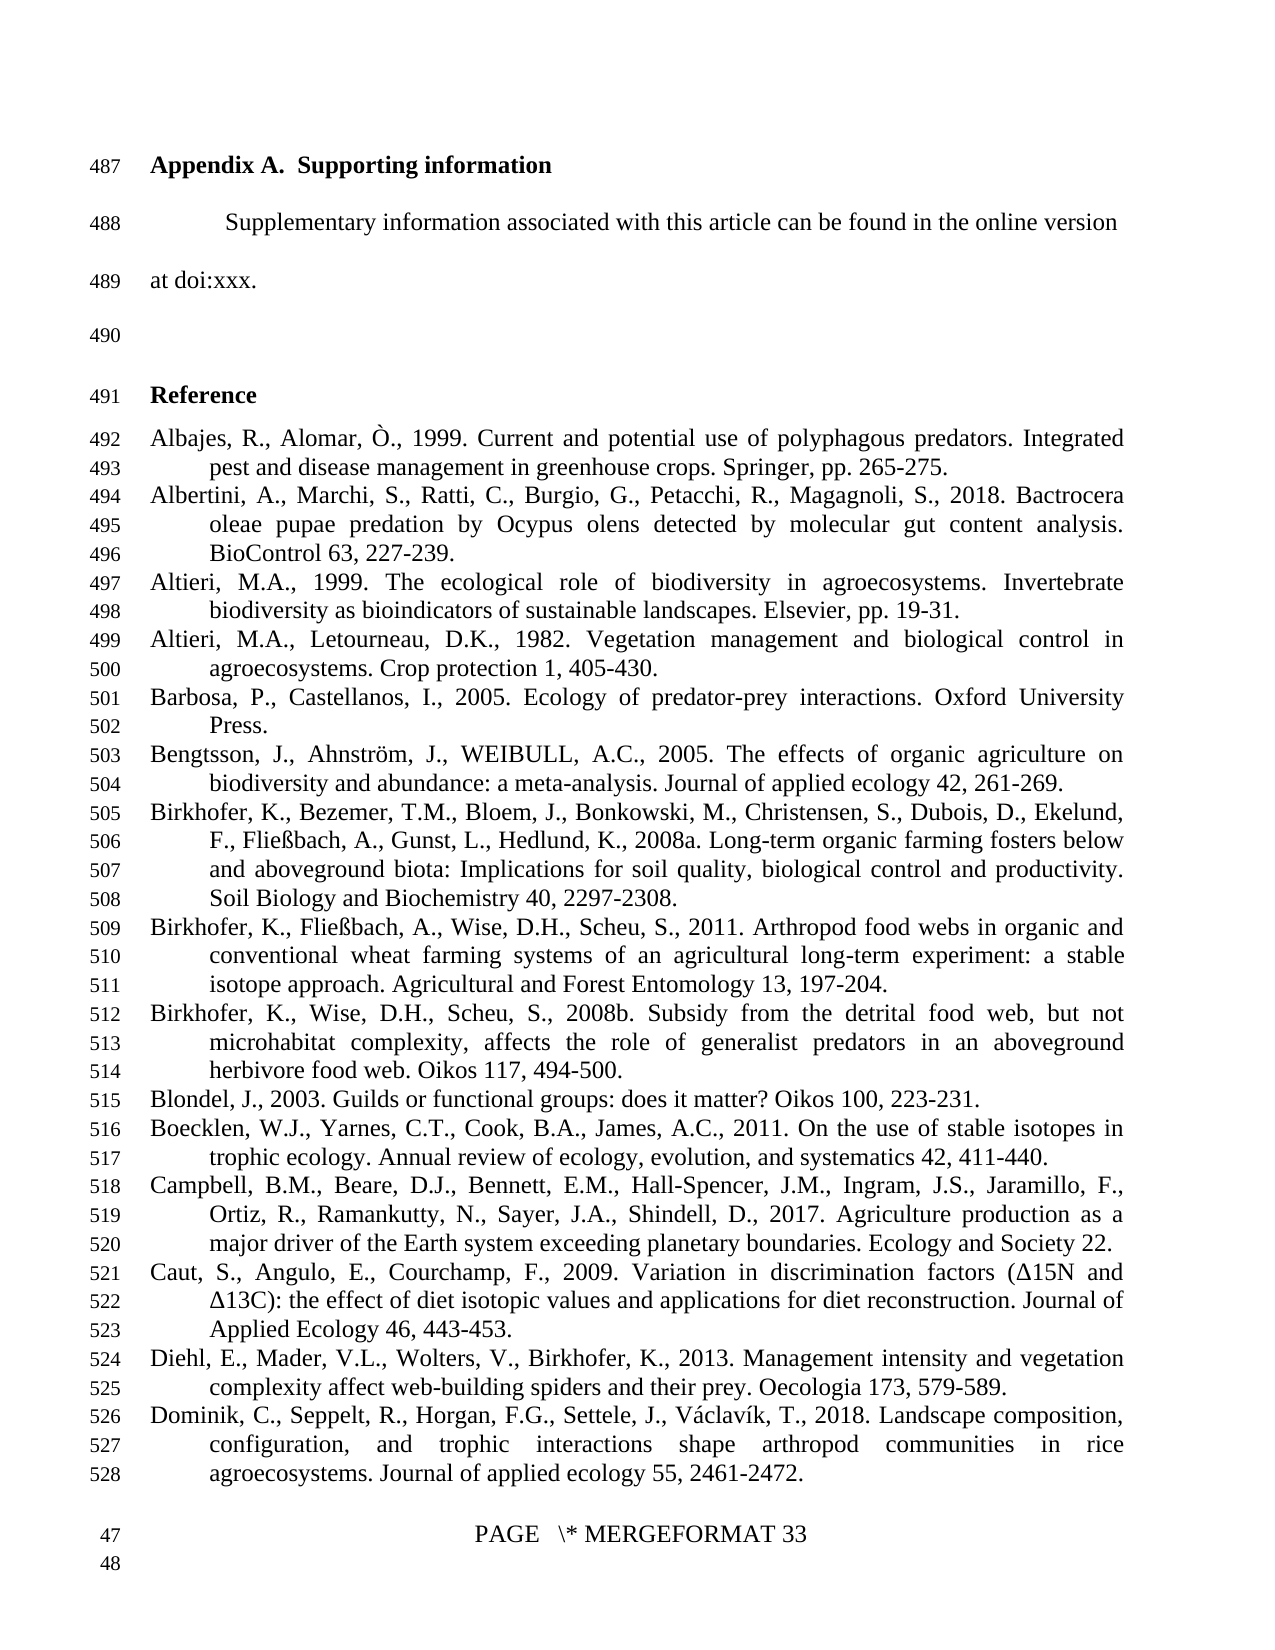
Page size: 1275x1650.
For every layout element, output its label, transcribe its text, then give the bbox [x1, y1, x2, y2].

text Barbosa, P., Castellanos, I., 2005. Ecology of predator-prey interactions. Oxford University Press. [150, 682, 1125, 739]
text Boecklen, W.J., Yarnes, C.T., Cook, B.A., James, A.C., 2011. On the use of stable isotopes in trophic ecology. Annual review of ecology, evolution, and systematics 42, 411-440. [150, 1113, 1125, 1171]
text Birkhofer, K., Fließbach, A., Wise, D.H., Scheu, S., 2011. Arthropod food webs in organic and conventional wheat farming systems of an agricultural long‐term experiment: a stable isotope approach. Agricultural and Forest Entomology 13, 197-204. [150, 912, 1125, 998]
text Altieri, M.A., Letourneau, D.K., 1982. Vegetation management and biological control in agroecosystems. Crop protection 1, 405-430. [150, 624, 1125, 682]
text Caut, S., Angulo, E., Courchamp, F., 2009. Variation in discrimination factors (Δ15N and Δ13C): the effect of diet isotopic values and applications for diet reconstruction. Journal of Applied Ecology 46, 443-453. [150, 1257, 1125, 1343]
text Altieri, M.A., 1999. The ecological role of biodiversity in agroecosystems. Invertebrate biodiversity as bioindicators of sustainable landscapes. Elsevier, pp. 19-31. [150, 567, 1125, 624]
text Birkhofer, K., Bezemer, T.M., Bloem, J., Bonkowski, M., Christensen, S., Dubois, D., Ekelund, F., Fließbach, A., Gunst, L., Hedlund, K., 2008a. Long-term organic farming fosters below and aboveground biota: Implications for soil quality, biological control and productivity. Soil Biology and Biochemistry 40, 2297-2308. [150, 797, 1125, 912]
text Supplementary information associated with this article can be found in the online version at doi:xxx. [150, 207, 1126, 294]
text Blondel, J., 2003. Guilds or functional groups: does it matter? Oikos 100, 223-231. [150, 1084, 1125, 1113]
text Albertini, A., Marchi, S., Ratti, C., Burgio, G., Petacchi, R., Magagnoli, S., 2018. Bactrocera oleae pupae predation by Ocypus olens detected by molecular gut content analysis. BioControl 63, 227-239. [150, 481, 1125, 567]
title Reference [150, 380, 1125, 409]
text Diehl, E., Mader, V.L., Wolters, V., Birkhofer, K., 2013. Management intensity and vegetation complexity affect web-building spiders and their prey. Oecologia 173, 579-589. [150, 1343, 1125, 1401]
text Albajes, R., Alomar, Ò., 1999. Current and potential use of polyphagous predators. Integrated pest and disease management in greenhouse crops. Springer, pp. 265-275. [150, 423, 1125, 481]
text Appendix A. Supporting information [150, 150, 1126, 179]
text Dominik, C., Seppelt, R., Horgan, F.G., Settele, J., Václavík, T., 2018. Landscape composition, configuration, and trophic interactions shape arthropod communities in rice agroecosystems. Journal of applied ecology 55, 2461-2472. [150, 1401, 1125, 1487]
text Bengtsson, J., Ahnström, J., WEIBULL, A.C., 2005. The effects of organic agriculture on biodiversity and abundance: a meta‐analysis. Journal of applied ecology 42, 261-269. [150, 739, 1125, 797]
text Campbell, B.M., Beare, D.J., Bennett, E.M., Hall-Spencer, J.M., Ingram, J.S., Jaramillo, F., Ortiz, R., Ramankutty, N., Sayer, J.A., Shindell, D., 2017. Agriculture production as a major driver of the Earth system exceeding planetary boundaries. Ecology and Society 22. [150, 1171, 1125, 1257]
text Birkhofer, K., Wise, D.H., Scheu, S., 2008b. Subsidy from the detrital food web, but not microhabitat complexity, affects the role of generalist predators in an aboveground herbivore food web. Oikos 117, 494-500. [150, 998, 1125, 1084]
